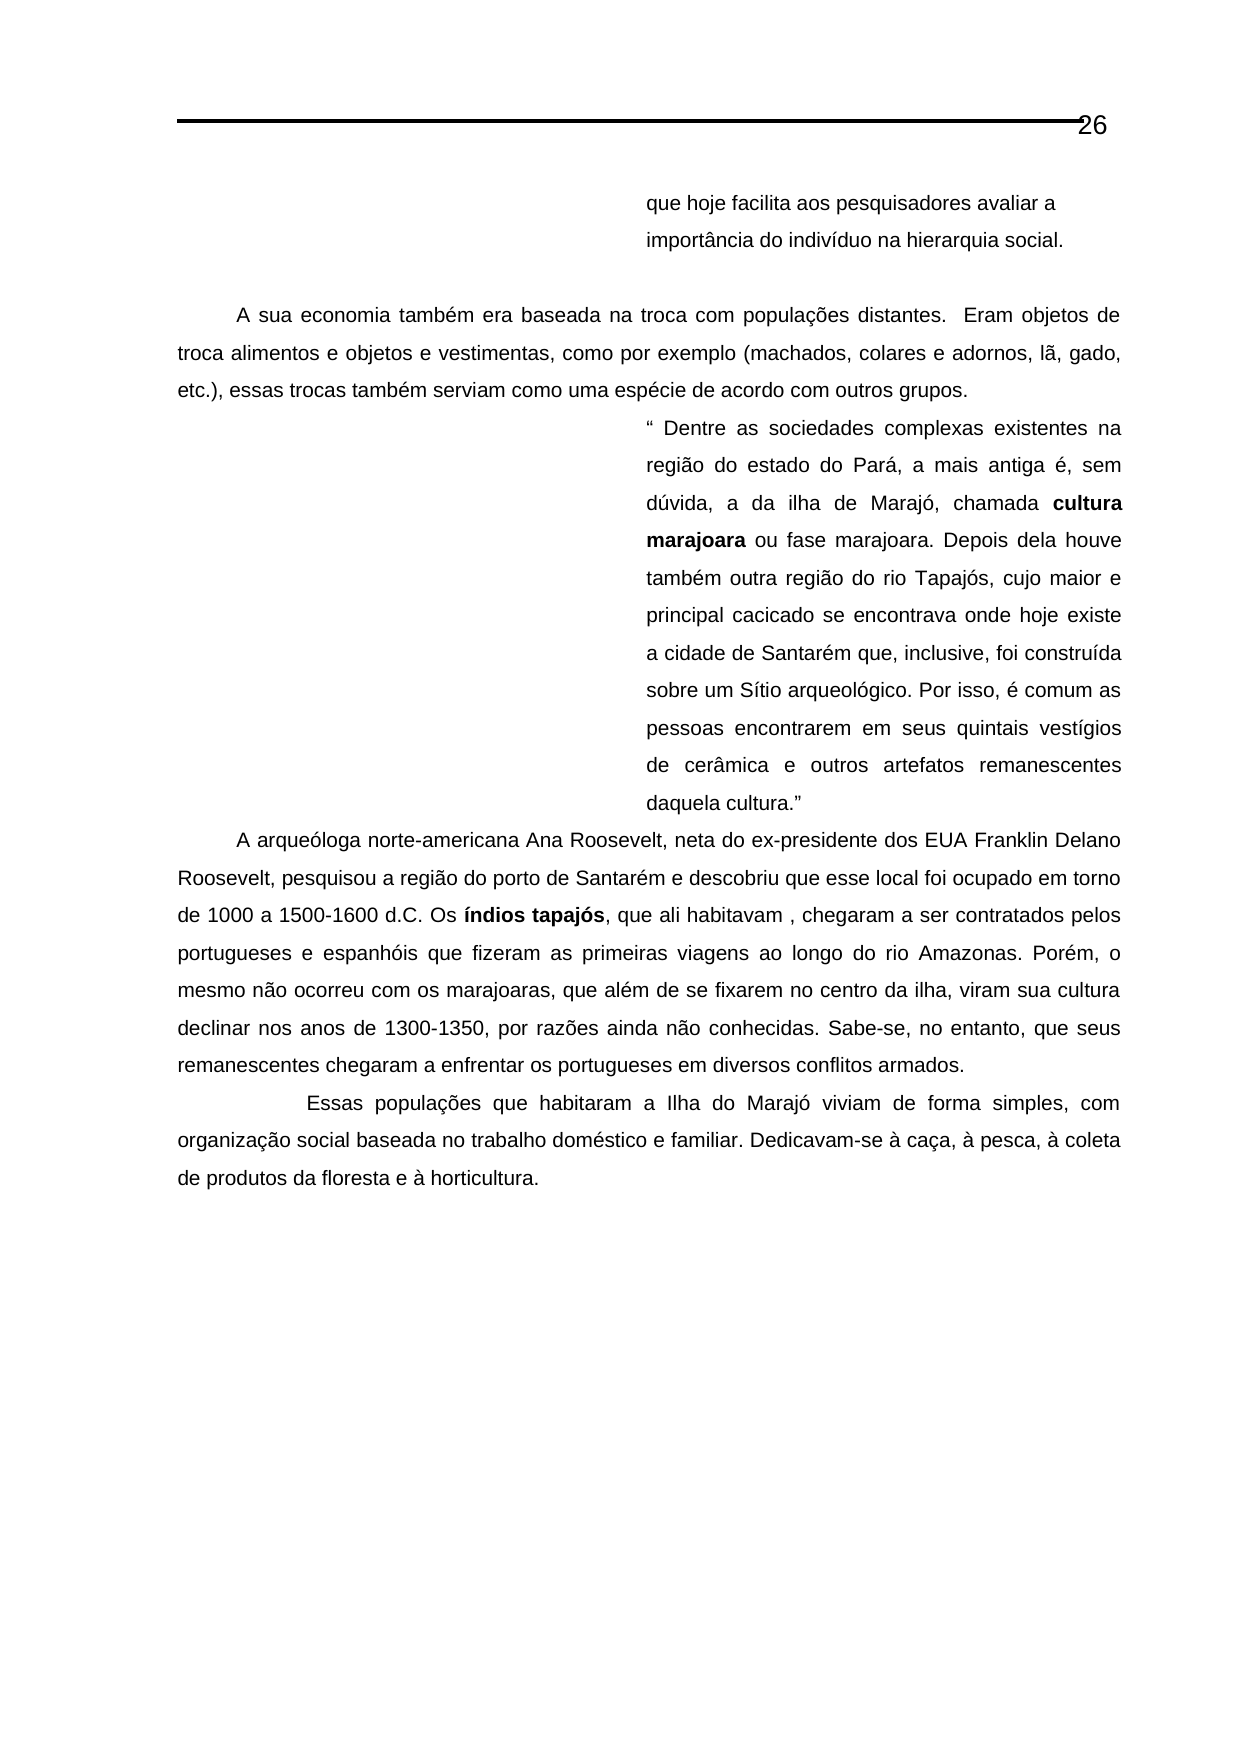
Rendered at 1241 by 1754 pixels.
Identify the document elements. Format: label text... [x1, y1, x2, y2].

text “ Dentre as sociedades complexas existentes na região do estado do Pará, a mais antiga é, sem dúvida, a da ilha de Marajó, chamada cultura marajoara ou fase marajoara. Depois dela houve também outra região do rio Tapajós, cujo maior e principal cacicado se encontrava onde hoje existe a cidade de Santarém que, inclusive, foi construída sobre um Sítio arqueológico. Por isso, é comum as pessoas encontrarem em seus quintais vestígios de cerâmica e outros artefatos remanescentes daquela cultura.” [646, 402, 1122, 815]
text A sua economia também era baseada na troca com populações distantes. Eram objetos de troca alimentos e objetos e vestimentas, como por exemplo (machados, colares e adornos, lã, gado, etc.), essas trocas também serviam como uma espécie de acordo com outros grupos. [177, 290, 1122, 402]
text Essas populações que habitaram a Ilha do Marajó viviam de forma simples, com organização social baseada no trabalho doméstico e familiar. Dedicavam-se à caça, à pesca, à coleta de produtos da floresta e à horticultura. [177, 1077, 1122, 1190]
text A arqueóloga norte-americana Ana Roosevelt, neta do ex-presidente dos EUA Franklin Delano Roosevelt, pesquisou a região do porto de Santarém e descobriu que esse local foi ocupado em torno de 1000 a 1500-1600 d.C. Os índios tapajós, que ali habitavam , chegaram a ser contratados pelos portugueses e espanhóis que fizeram as primeiras viagens ao longo do rio Amazonas. Porém, o mesmo não ocorreu com os marajoaras, que além de se fixarem no centro da ilha, viram sua cultura declinar nos anos de 1300-1350, por razões ainda não conhecidas. Sabe-se, no entanto, que seus remanescentes chegaram a enfrentar os portugueses em diversos conflitos armados. [177, 815, 1122, 1077]
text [646, 177, 1122, 252]
